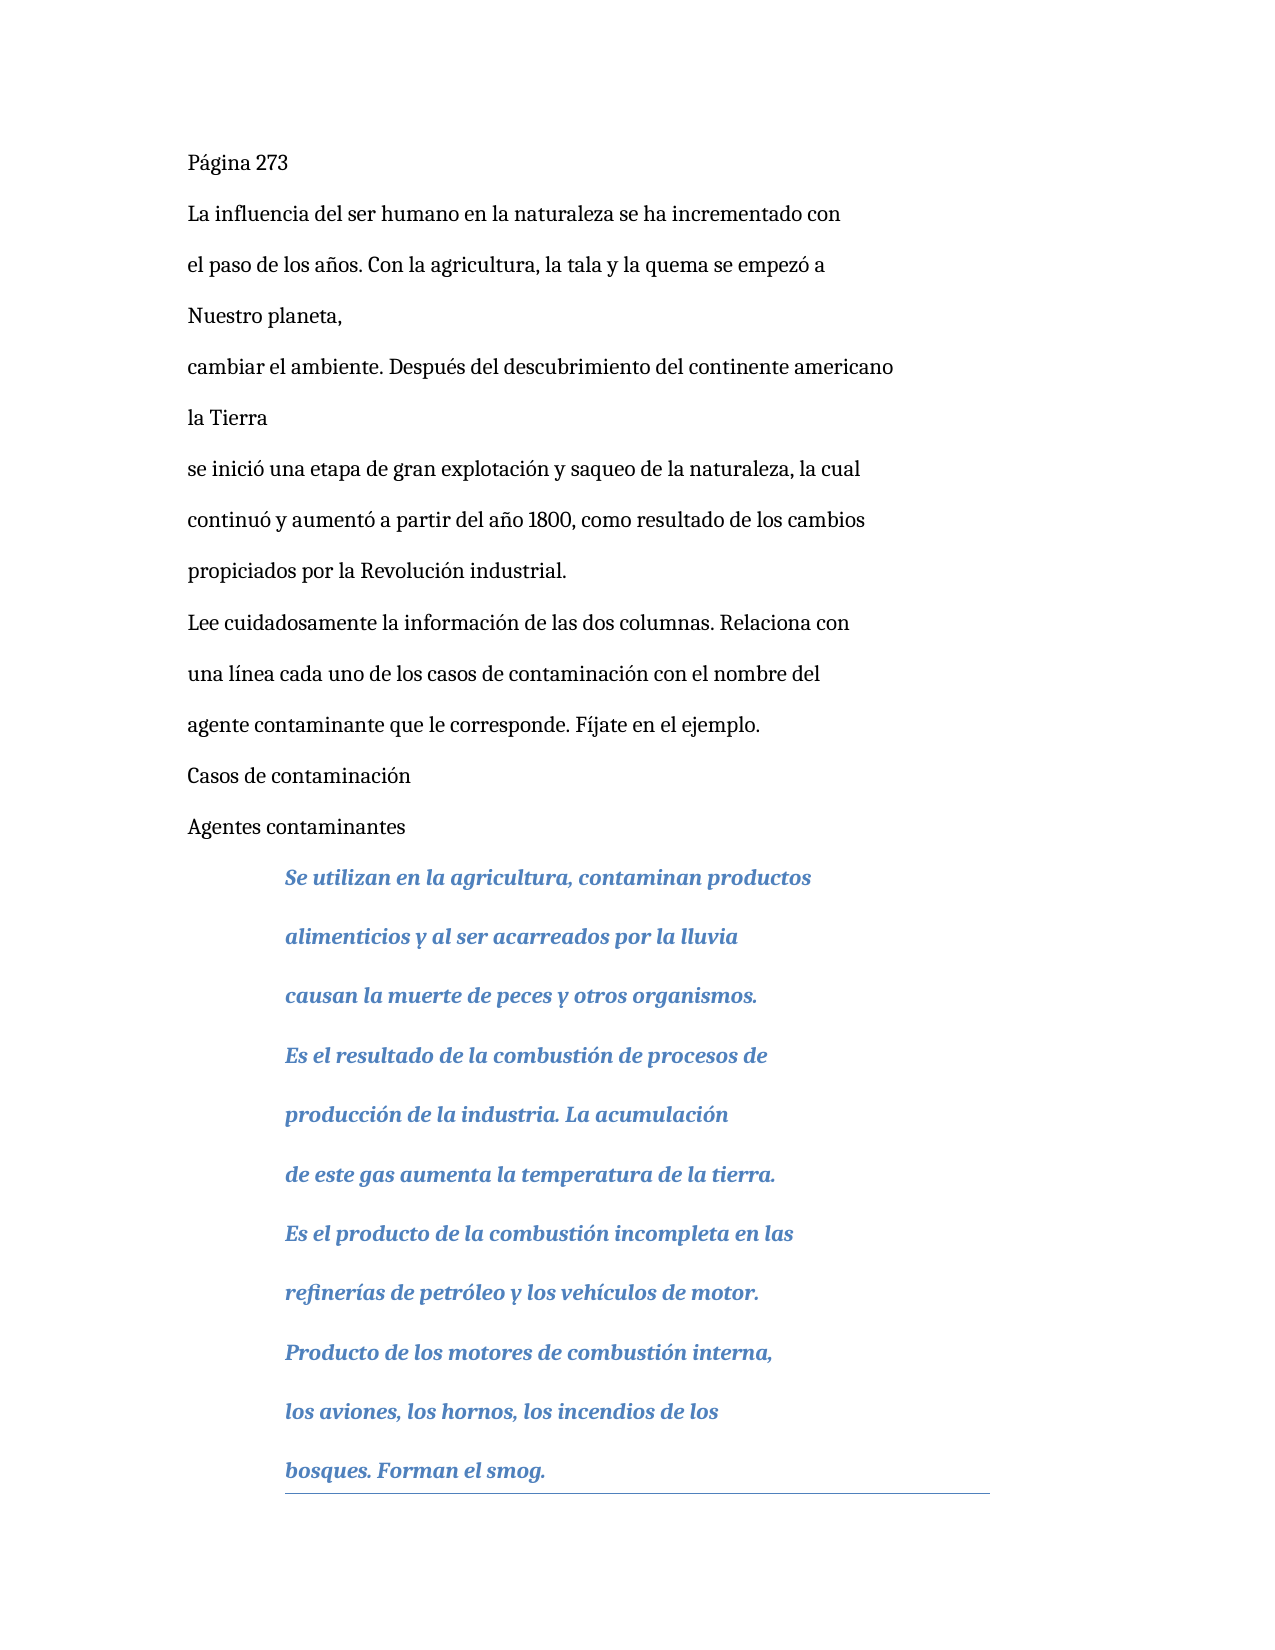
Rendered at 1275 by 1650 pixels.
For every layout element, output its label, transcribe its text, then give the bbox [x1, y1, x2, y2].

text Lee cuidadosamente la información de las dos columnas. Relaciona con [187, 609, 1087, 636]
text Es el resultado de la combustión de procesos de [285, 1043, 990, 1069]
text la Tierra [187, 405, 1087, 432]
text producción de la industria. La acumulación [285, 1102, 990, 1128]
text Producto de los motores de combustión interna, [285, 1339, 990, 1366]
text Es el producto de la combustión incompleta en las [285, 1221, 990, 1247]
text el paso de los años. Con la agricultura, la tala y la quema se empezó a [187, 252, 1087, 278]
text se inició una etapa de gran explotación y saqueo de la naturaleza, la cual [187, 456, 1087, 483]
text propiciados por la Revolución industrial. [187, 558, 1087, 585]
text Agentes contaminantes [187, 813, 1087, 840]
text causan la muerte de peces y otros organismos. [285, 983, 990, 1010]
text de este gas aumenta la temperatura de la tierra. [285, 1161, 990, 1188]
text refinerías de petróleo y los vehículos de motor. [285, 1280, 990, 1307]
text los aviones, los hornos, los incendios de los [285, 1399, 990, 1425]
text alimenticios y al ser acarreados por la lluvia [285, 924, 990, 950]
text una línea cada uno de los casos de contaminación con el nombre del [187, 660, 1087, 687]
text cambiar el ambiente. Después del descubrimiento del continente americano [187, 354, 1087, 381]
text Casos de contaminación [187, 762, 1087, 789]
text La influencia del ser humano en la naturaleza se ha incrementado con [187, 201, 1087, 227]
text bosques. Forman el smog. [285, 1458, 990, 1493]
text Nuestro planeta, [187, 303, 1087, 329]
text agente contaminante que le corresponde. Fíjate en el ejemplo. [187, 711, 1087, 738]
text Se utilizan en la agricultura, contaminan productos [285, 864, 990, 891]
text Página 273 [187, 150, 1087, 176]
text continuó y aumentó a partir del año 1800, como resultado de los cambios [187, 507, 1087, 534]
